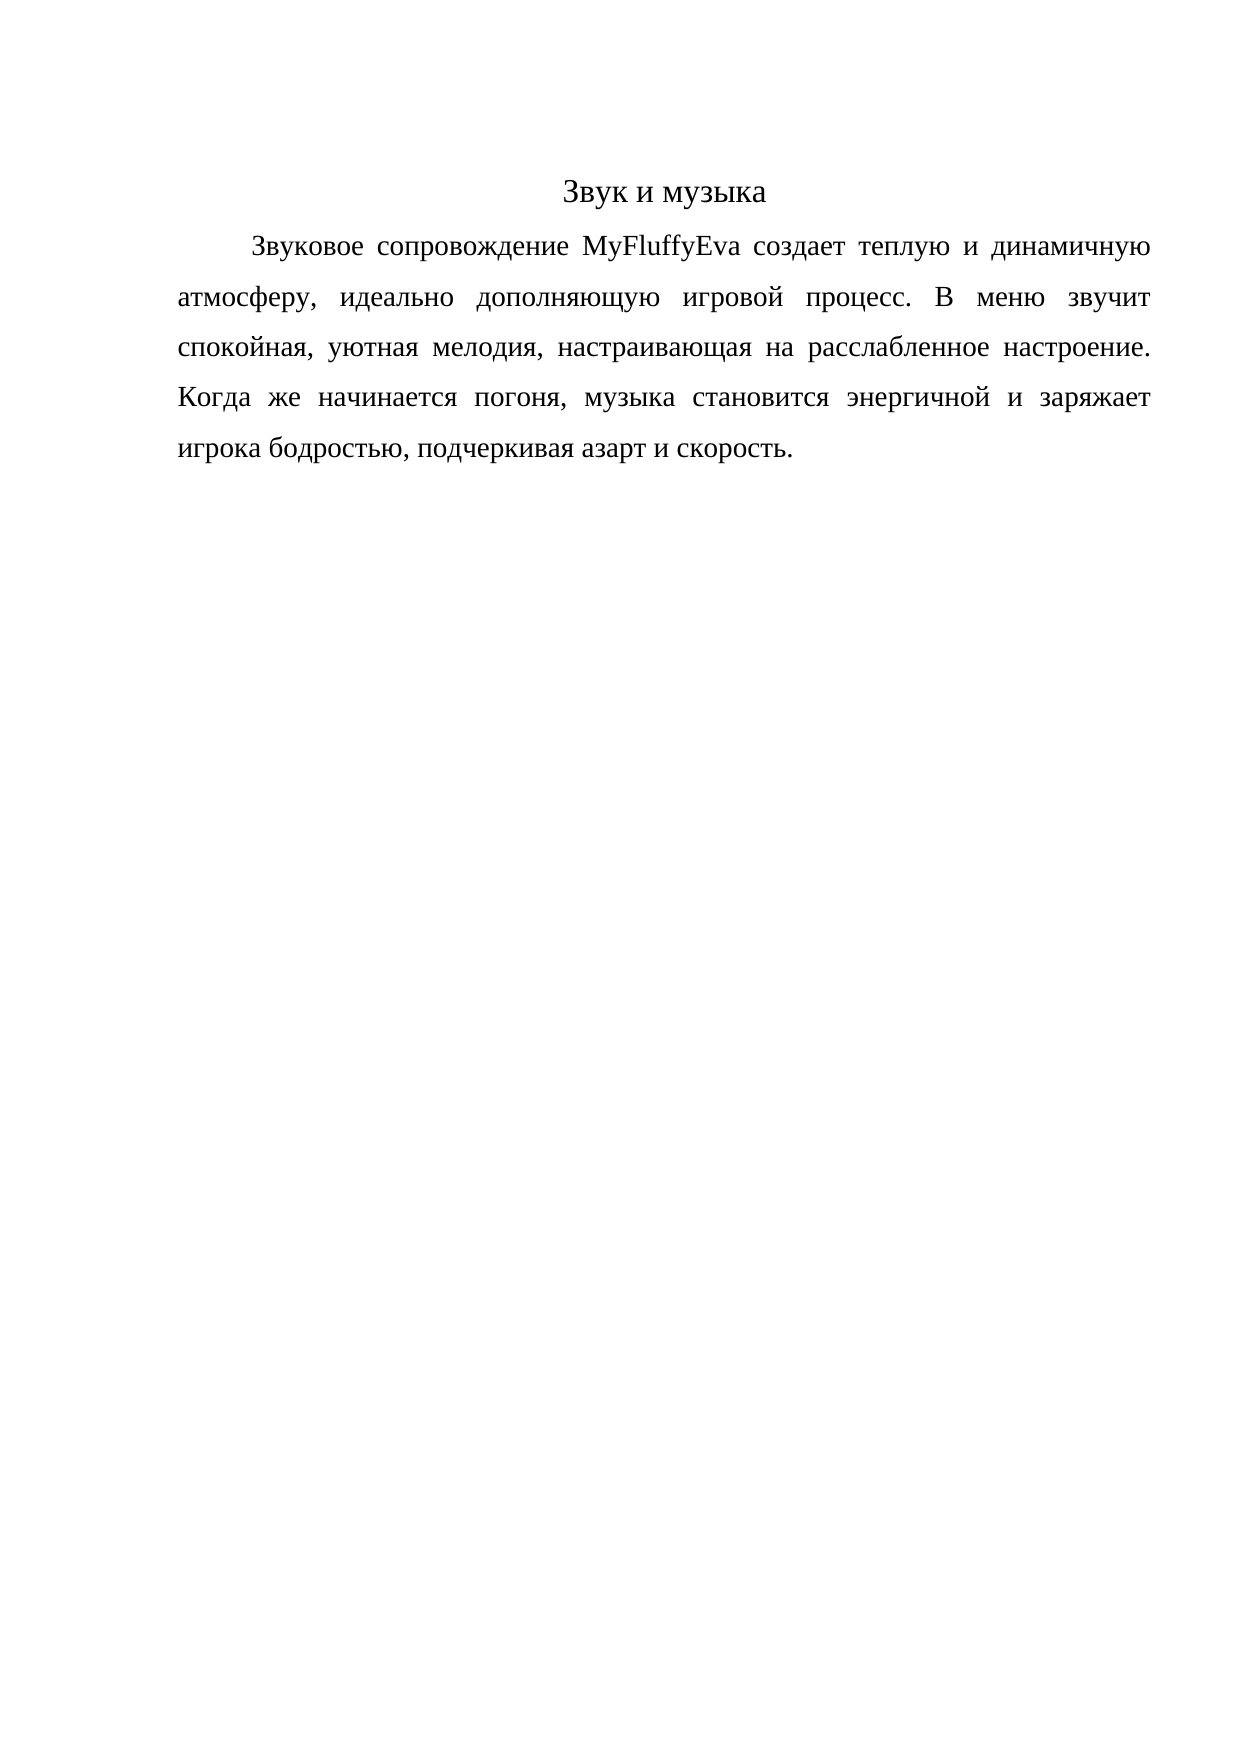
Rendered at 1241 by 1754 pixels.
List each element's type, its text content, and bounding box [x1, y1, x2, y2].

text Звуковое сопровождение MyFluffyEva создает теплую и динамичную атмосферу, идеально дополняющую игровой процесс. В меню звучит спокойная, уютная мелодия, настраивающая на расслабленное настроение. Когда же начинается погоня, музыка становится энергичной и заряжает игрока бодростью, подчеркивая азарт и скорость. [177, 228, 1152, 463]
subtitle Звук и музыка [177, 171, 1152, 209]
